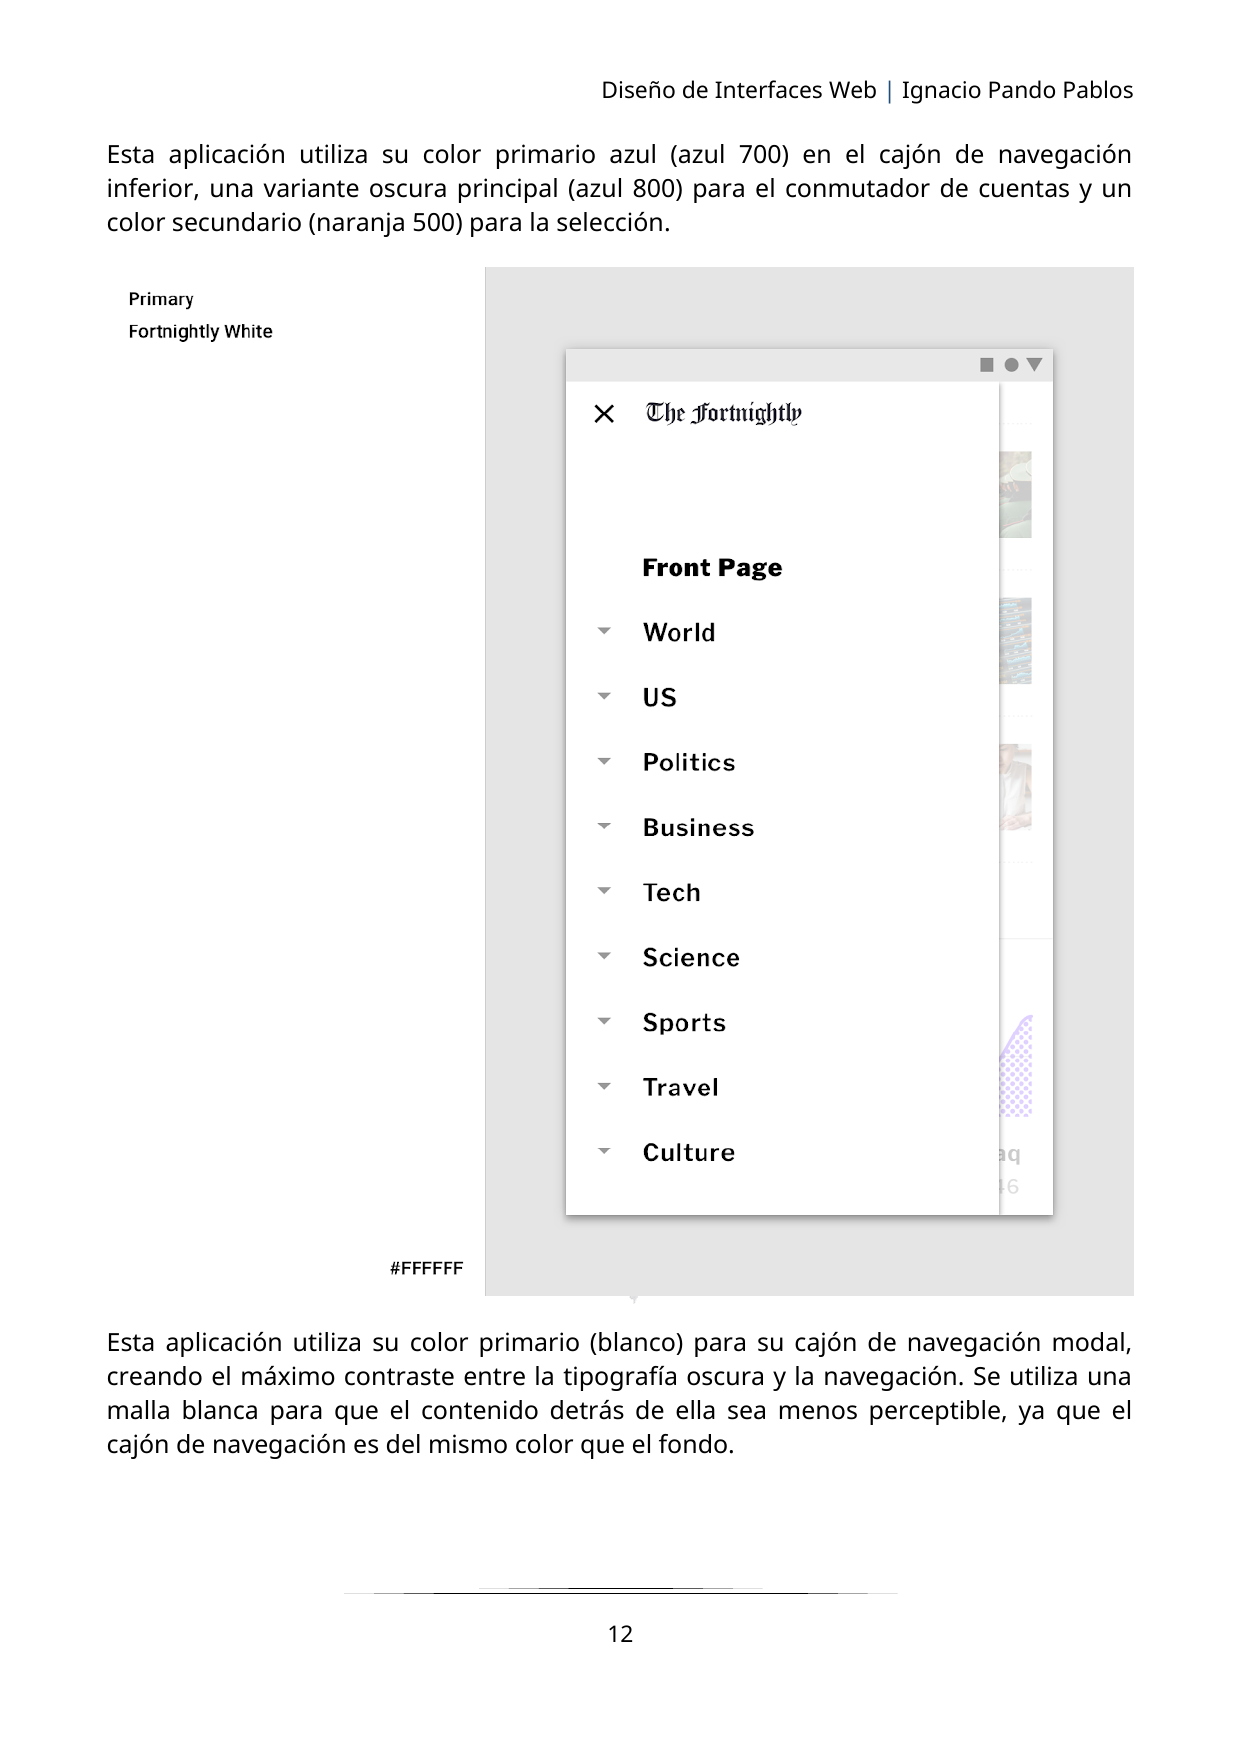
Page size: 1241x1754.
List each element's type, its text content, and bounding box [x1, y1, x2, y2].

picture [106, 267, 1134, 1296]
text Esta aplicación utiliza su color primario azul (azul 700) en el cajón de navegación inferior, una variante oscura principal (azul 800) para el conmutador de cuentas y un color secundario (naranja 500) para la selección. [106, 136, 1134, 238]
text Esta aplicación utiliza su color primario (blanco) para su cajón de navegación modal, creando el máximo contraste entre la tipografía oscura y la navegación. Se utiliza una malla blanca para que el contenido detrás de ella sea menos perceptible, ya que el cajón de navegación es del mismo color que el fondo. [106, 1324, 1134, 1461]
